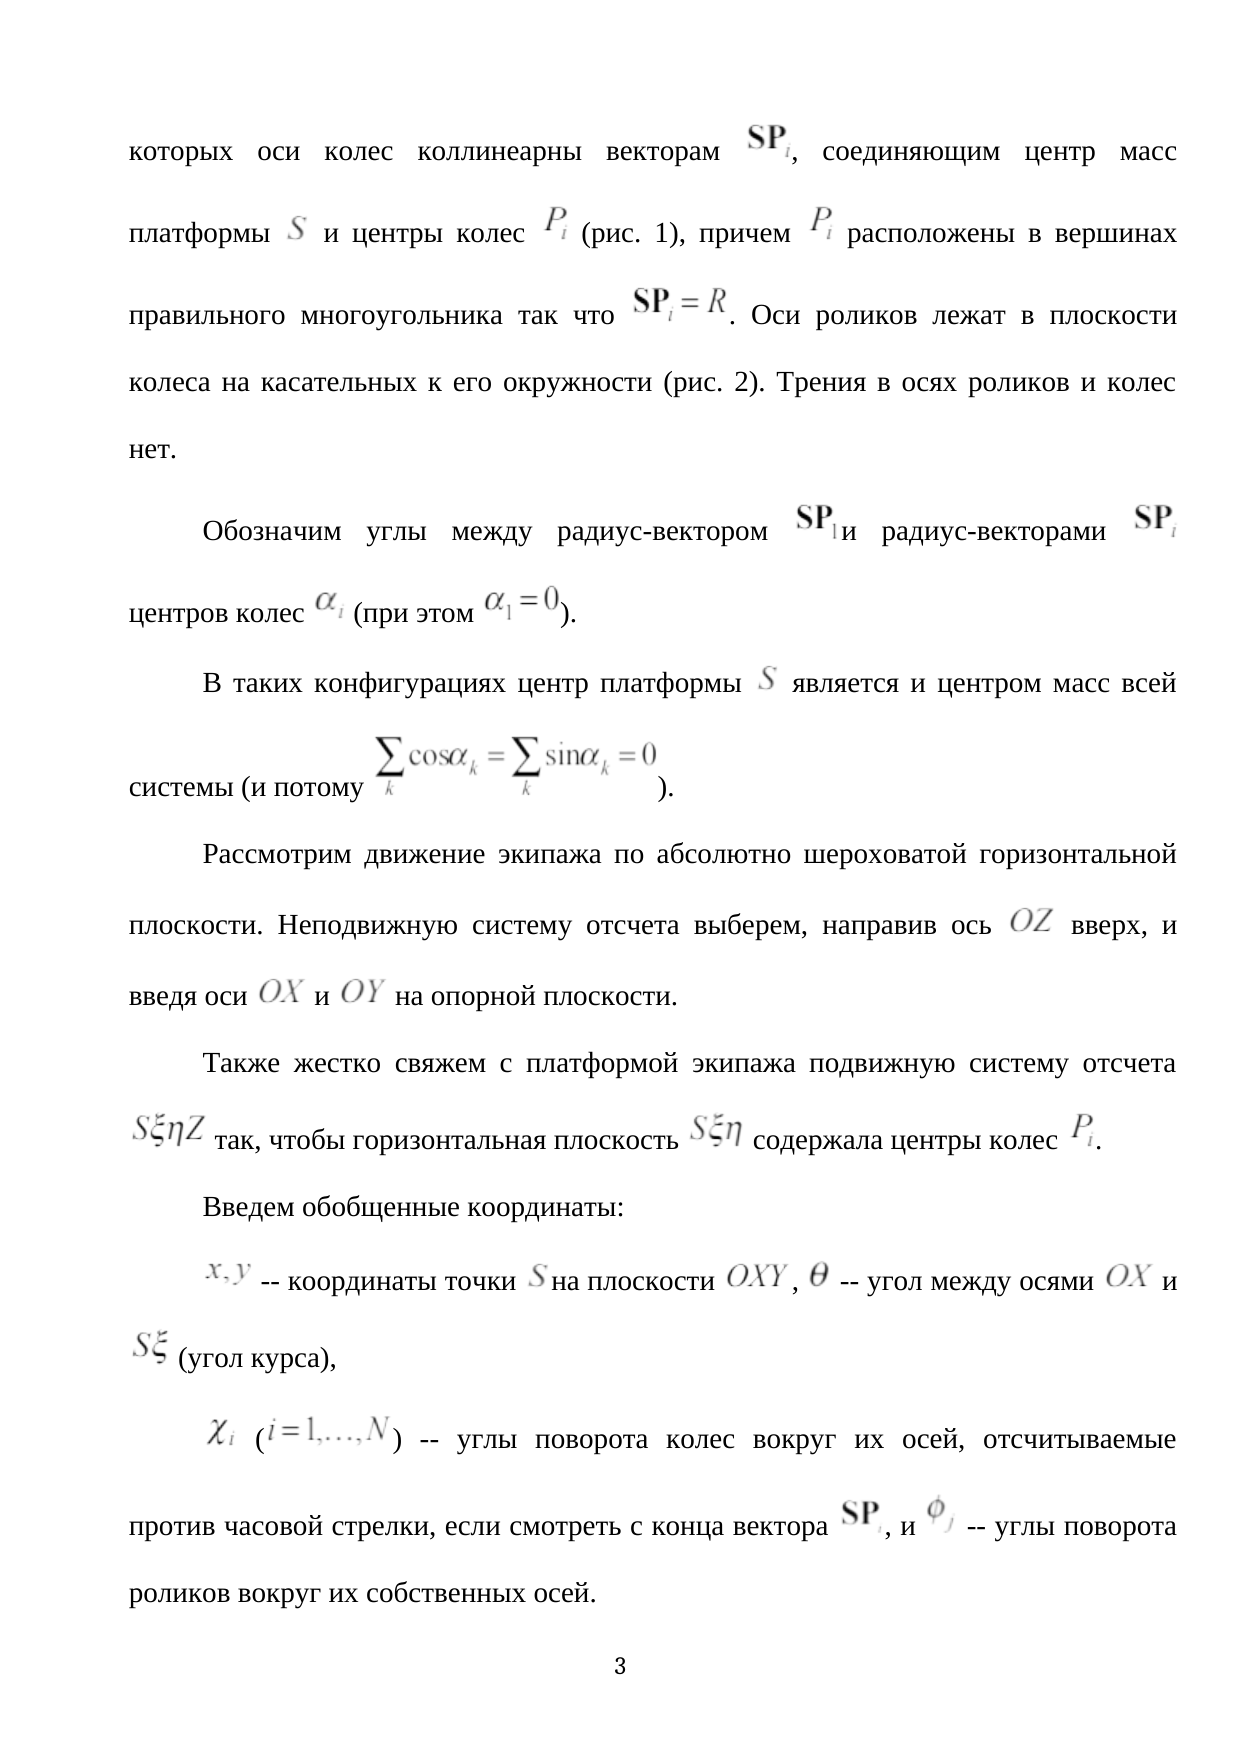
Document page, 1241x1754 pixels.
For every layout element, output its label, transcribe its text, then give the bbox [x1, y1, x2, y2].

text -- координаты точки на плоскости , -- угол между осями и (угол курса), [128, 1256, 1177, 1373]
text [128, 118, 1177, 464]
text Рассмотрим движение экипажа по абсолютно шероховатой горизонтальной плоскости. Неподвижную систему отсчета выберем, направив ось вверх, и введя оси и на опорной плоскости. [128, 837, 1177, 1011]
text Обозначим углы между радиус-вектором и радиус-векторами центров колес (при этом ). [128, 498, 1177, 628]
text () -- углы поворота колес вокруг их осей, отсчитываемые против часовой стрелки, если смотреть с конца вектора , и -- углы поворота роликов вокруг их собственных осей. [128, 1407, 1177, 1608]
text В таких конфигурациях центр платформы является и центром масс всей системы (и потому ). [128, 662, 1177, 803]
text Также жестко свяжем с платформой экипажа подвижную систему отсчета так, чтобы горизонтальная плоскость содержала центры колес . [128, 1045, 1177, 1156]
text Введем обобщенные координаты: [128, 1189, 1177, 1223]
